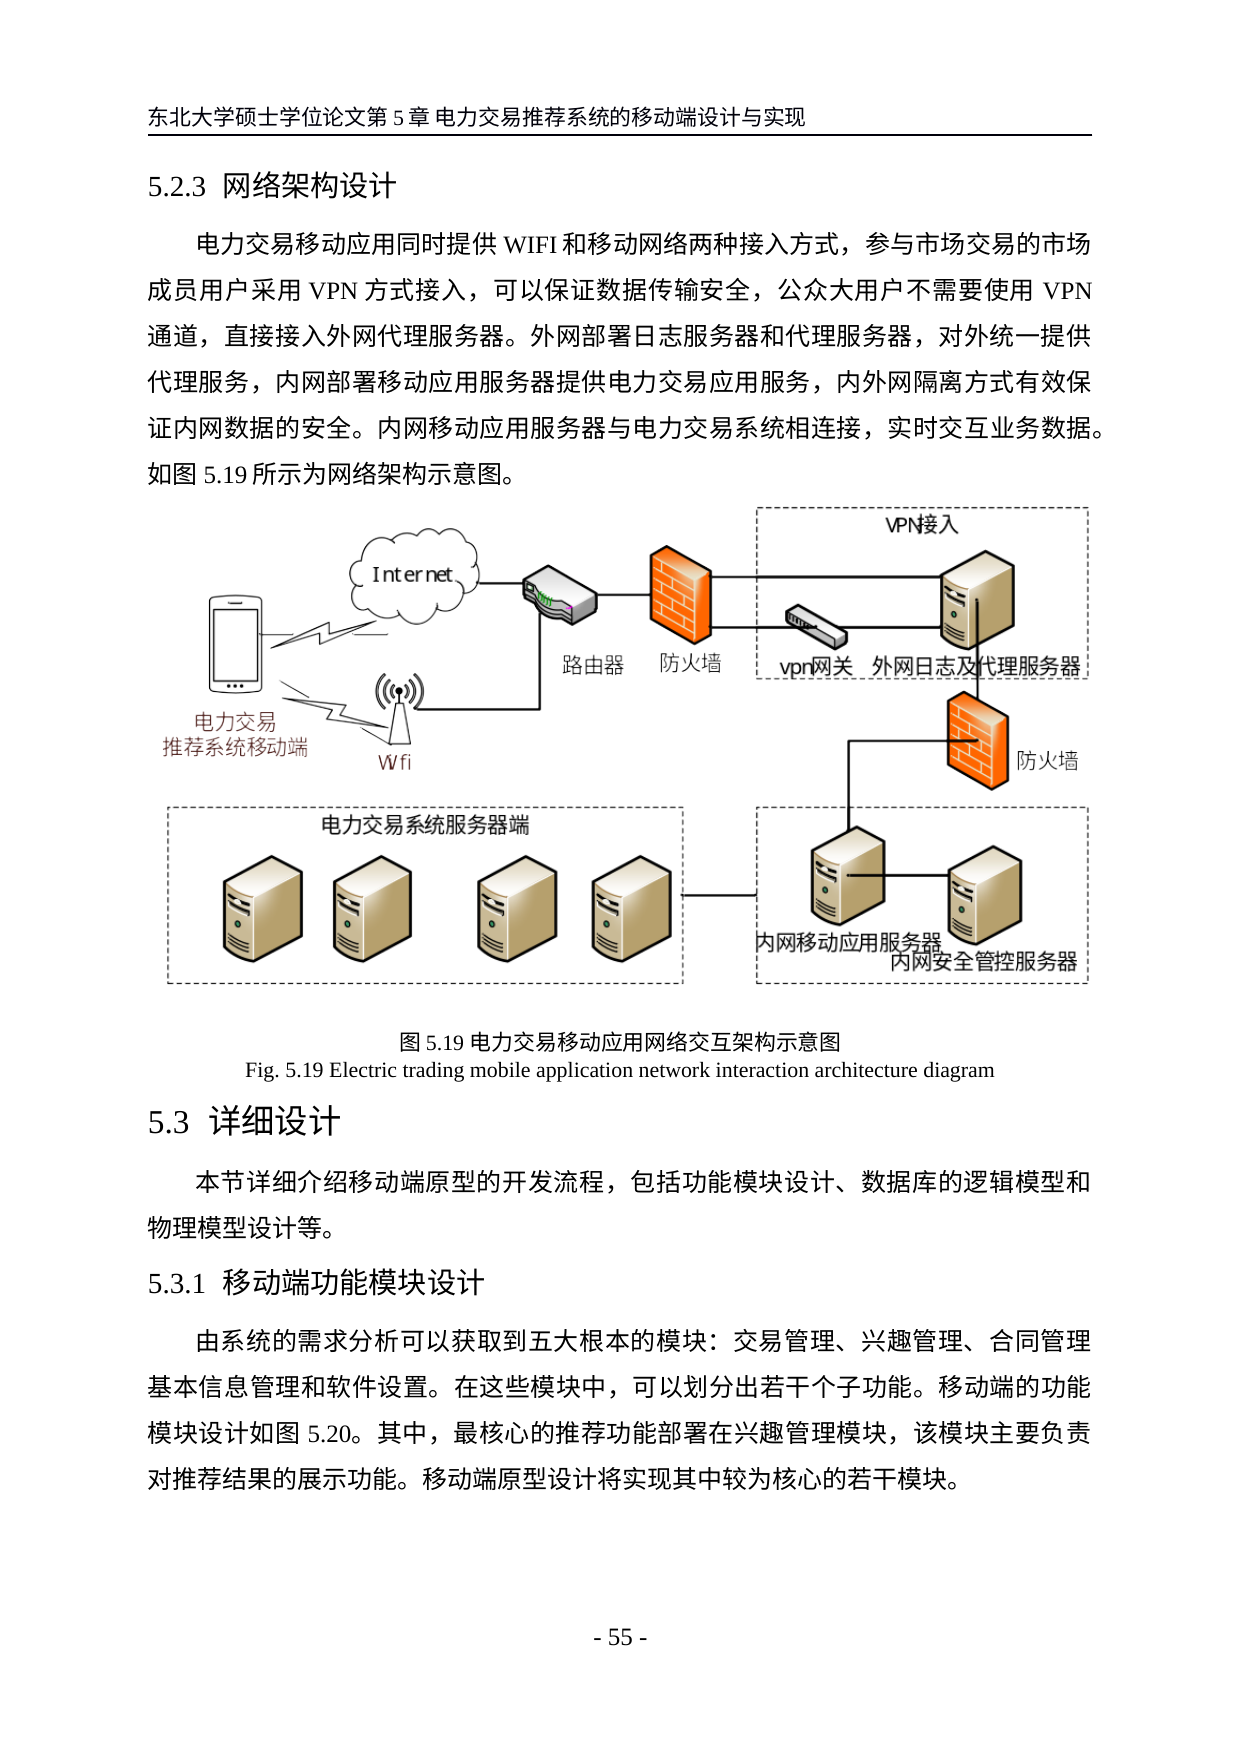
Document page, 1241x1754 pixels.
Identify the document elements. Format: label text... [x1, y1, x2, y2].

subtitle 详细设计 [148, 1094, 1092, 1143]
subtitle 网络架构设计 [148, 162, 1092, 205]
subtitle 移动端功能模块设计 [148, 1259, 1092, 1302]
text 本节详细介绍移动端原型的开发流程，包括功能模块设计、数据库的逻辑模型和物理模型设计等。 [148, 1155, 1092, 1247]
